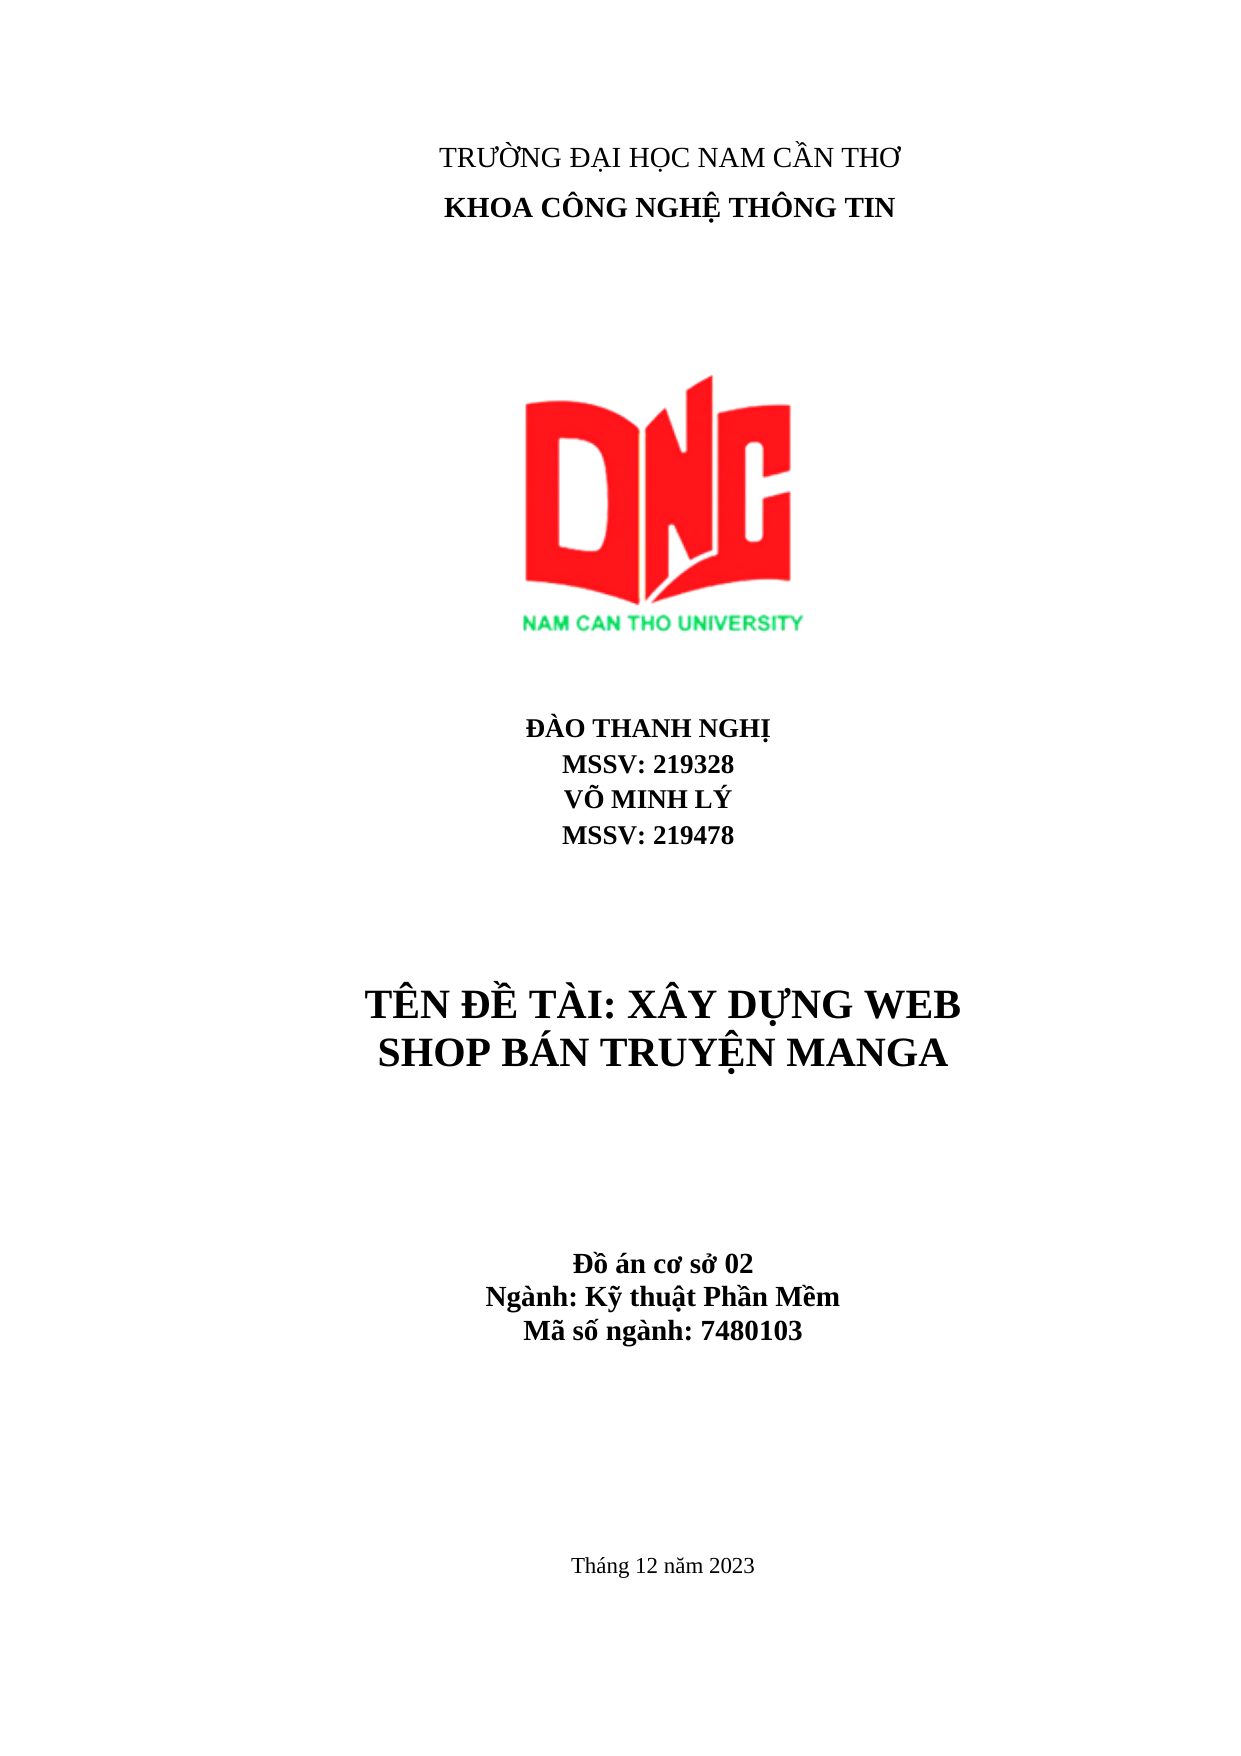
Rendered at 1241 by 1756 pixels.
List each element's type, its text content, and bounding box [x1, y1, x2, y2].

text Ngành: Kỹ thuật Phần Mềm [175, 1279, 1151, 1313]
text Đồ án cơ sở 02 [175, 1246, 1151, 1279]
text TRƯỜNG ĐẠI HỌC NAM CẦN THƠ [381, 140, 958, 173]
text MSSV: 219478 [400, 819, 896, 850]
picture [522, 375, 804, 633]
text SHOP BÁN TRUYỆN MANGA [175, 1028, 1151, 1076]
text TÊN ĐỀ TÀI: XÂY DỰNG WEB [175, 980, 1151, 1028]
text Tháng 12 năm 2023 [175, 1553, 1151, 1579]
text Mã số ngành: 7480103 [175, 1313, 1151, 1347]
text ĐÀO THANH NGHỊ [400, 712, 896, 743]
text KHOA CÔNG NGHỆ THÔNG TIN [381, 190, 958, 223]
text MSSV: 219328 [400, 748, 896, 779]
text VÕ MINH LÝ [400, 783, 896, 815]
